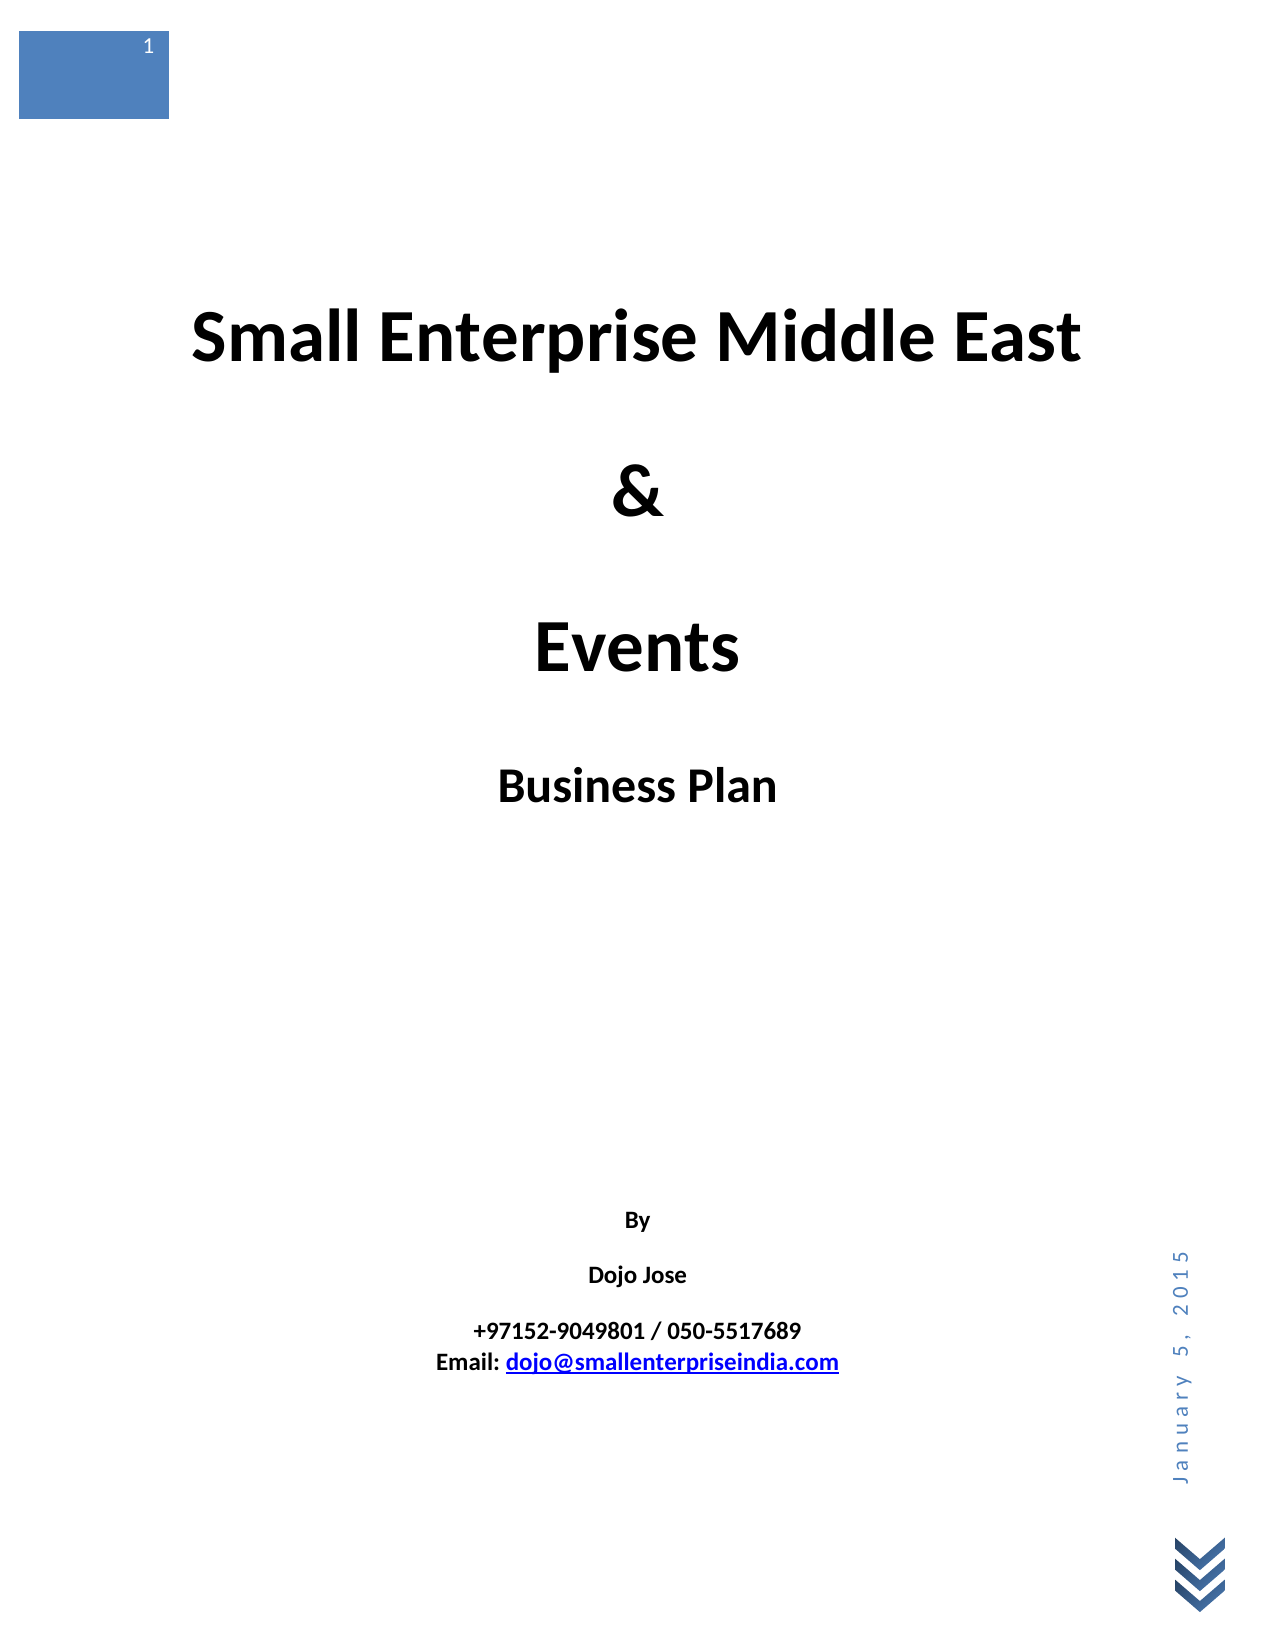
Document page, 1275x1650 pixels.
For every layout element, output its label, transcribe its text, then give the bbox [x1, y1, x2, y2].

subtitle Business Plan [150, 754, 1125, 815]
text Dojo Jose [150, 1260, 1125, 1290]
subtitle Events [150, 599, 1125, 691]
text +97152-9049801 / 050-5517689 [150, 1316, 1125, 1346]
subtitle & [150, 444, 1125, 535]
text By [150, 1204, 1125, 1234]
text Email: dojo@smallenterpriseindia.com [150, 1346, 1125, 1377]
subtitle Small Enterprise Middle East [150, 288, 1125, 380]
